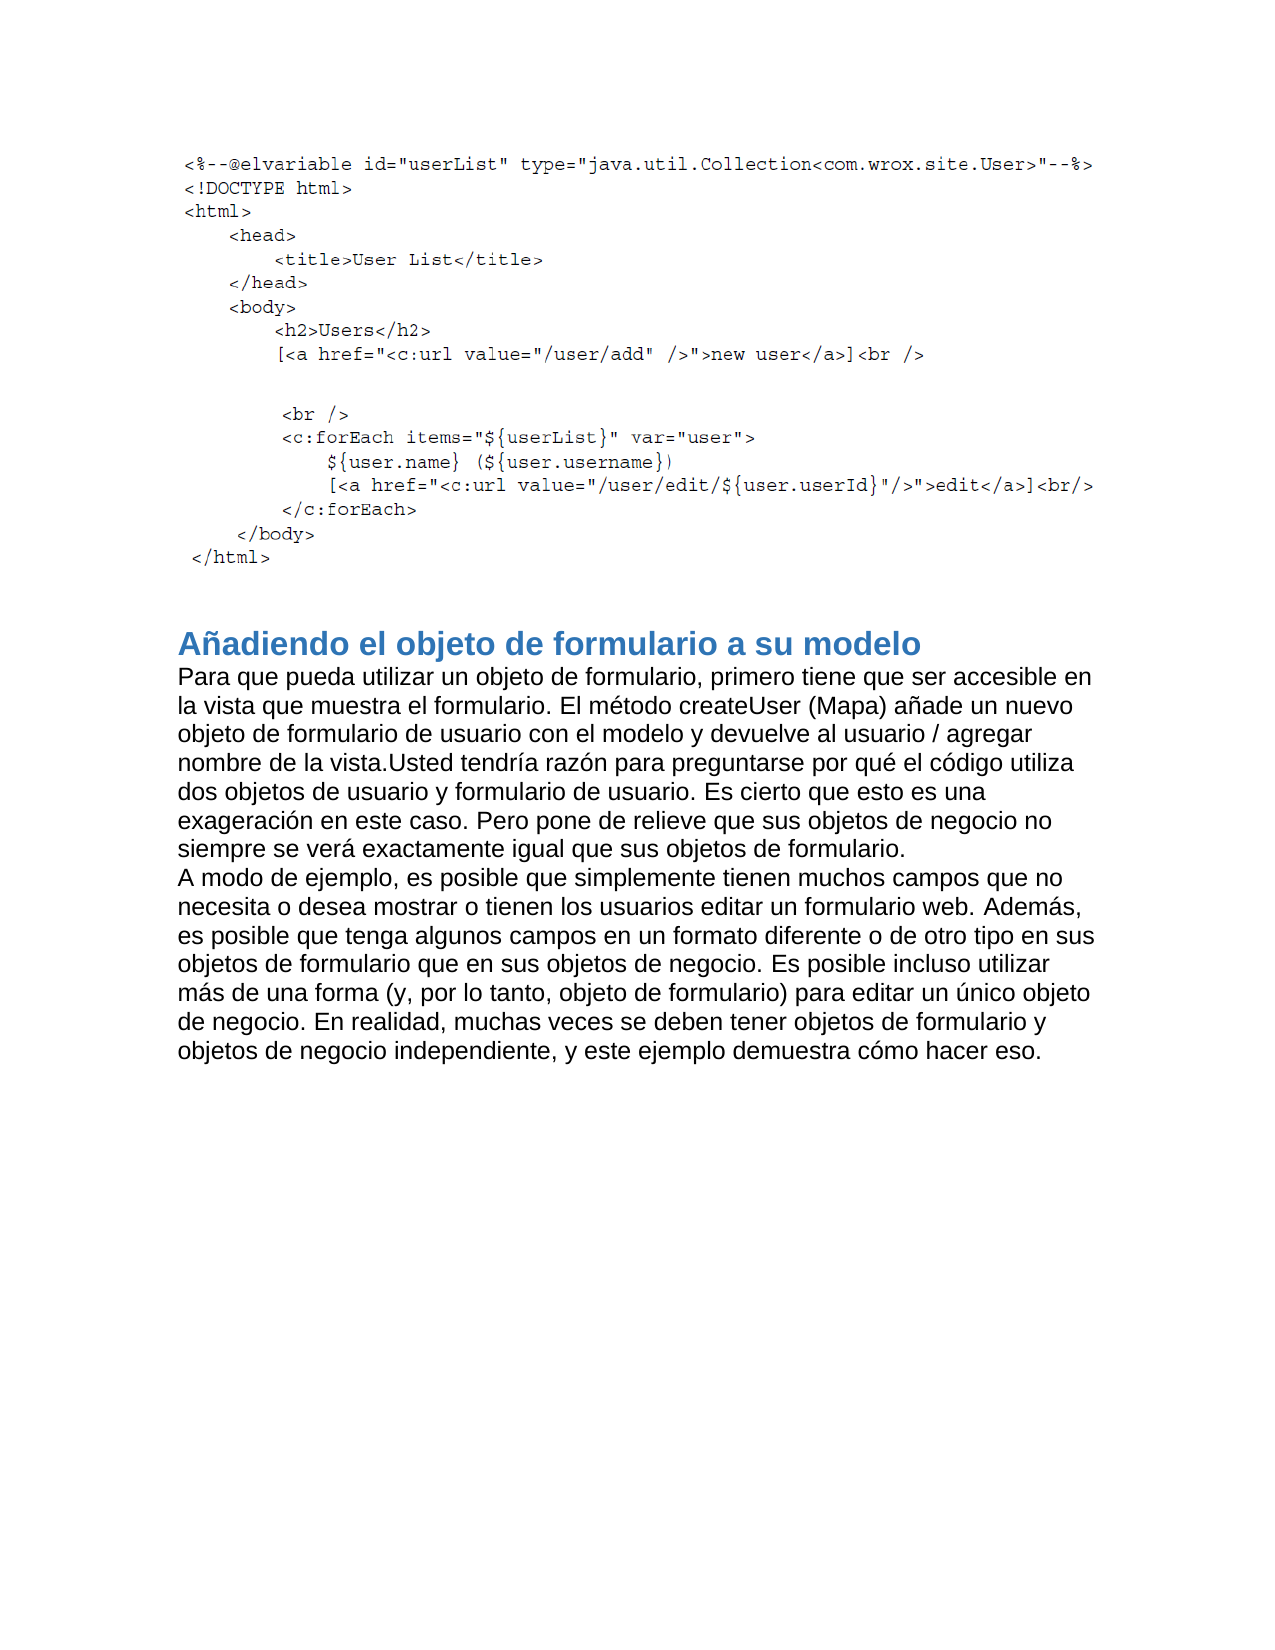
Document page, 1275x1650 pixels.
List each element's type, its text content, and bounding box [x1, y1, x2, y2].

text A modo de ejemplo, es posible que simplemente tienen muchos campos que no necesita o desea mostrar o tienen los usuarios editar un formulario web. Además, es posible que tenga algunos campos en un formato diferente o de otro tipo en sus objetos de formulario que en sus objetos de negocio. Es posible incluso utilizar más de una forma (y, por lo tanto, objeto de formulario) para editar un único objeto de negocio. En realidad, muchas veces se deben tener objetos de formulario y objetos de negocio independiente, y este ejemplo demuestra cómo hacer eso. [177, 863, 1098, 1064]
picture [177, 147, 1098, 398]
picture [177, 400, 1098, 575]
subtitle Añadiendo el objeto de formulario a su modelo [177, 623, 1098, 662]
text Para que pueda utilizar un objeto de formulario, primero tiene que ser accesible en la vista que muestra el formulario. El método createUser (Mapa) añade un nuevo objeto de formulario de usuario con el modelo y devuelve al usuario / agregar nombre de la vista.Usted tendría razón para preguntarse por qué el código utiliza dos objetos de usuario y formulario de usuario. Es cierto que esto es una exageración en este caso. Pero pone de relieve que sus objetos de negocio no siempre se verá exactamente igual que sus objetos de formulario. [177, 662, 1098, 863]
